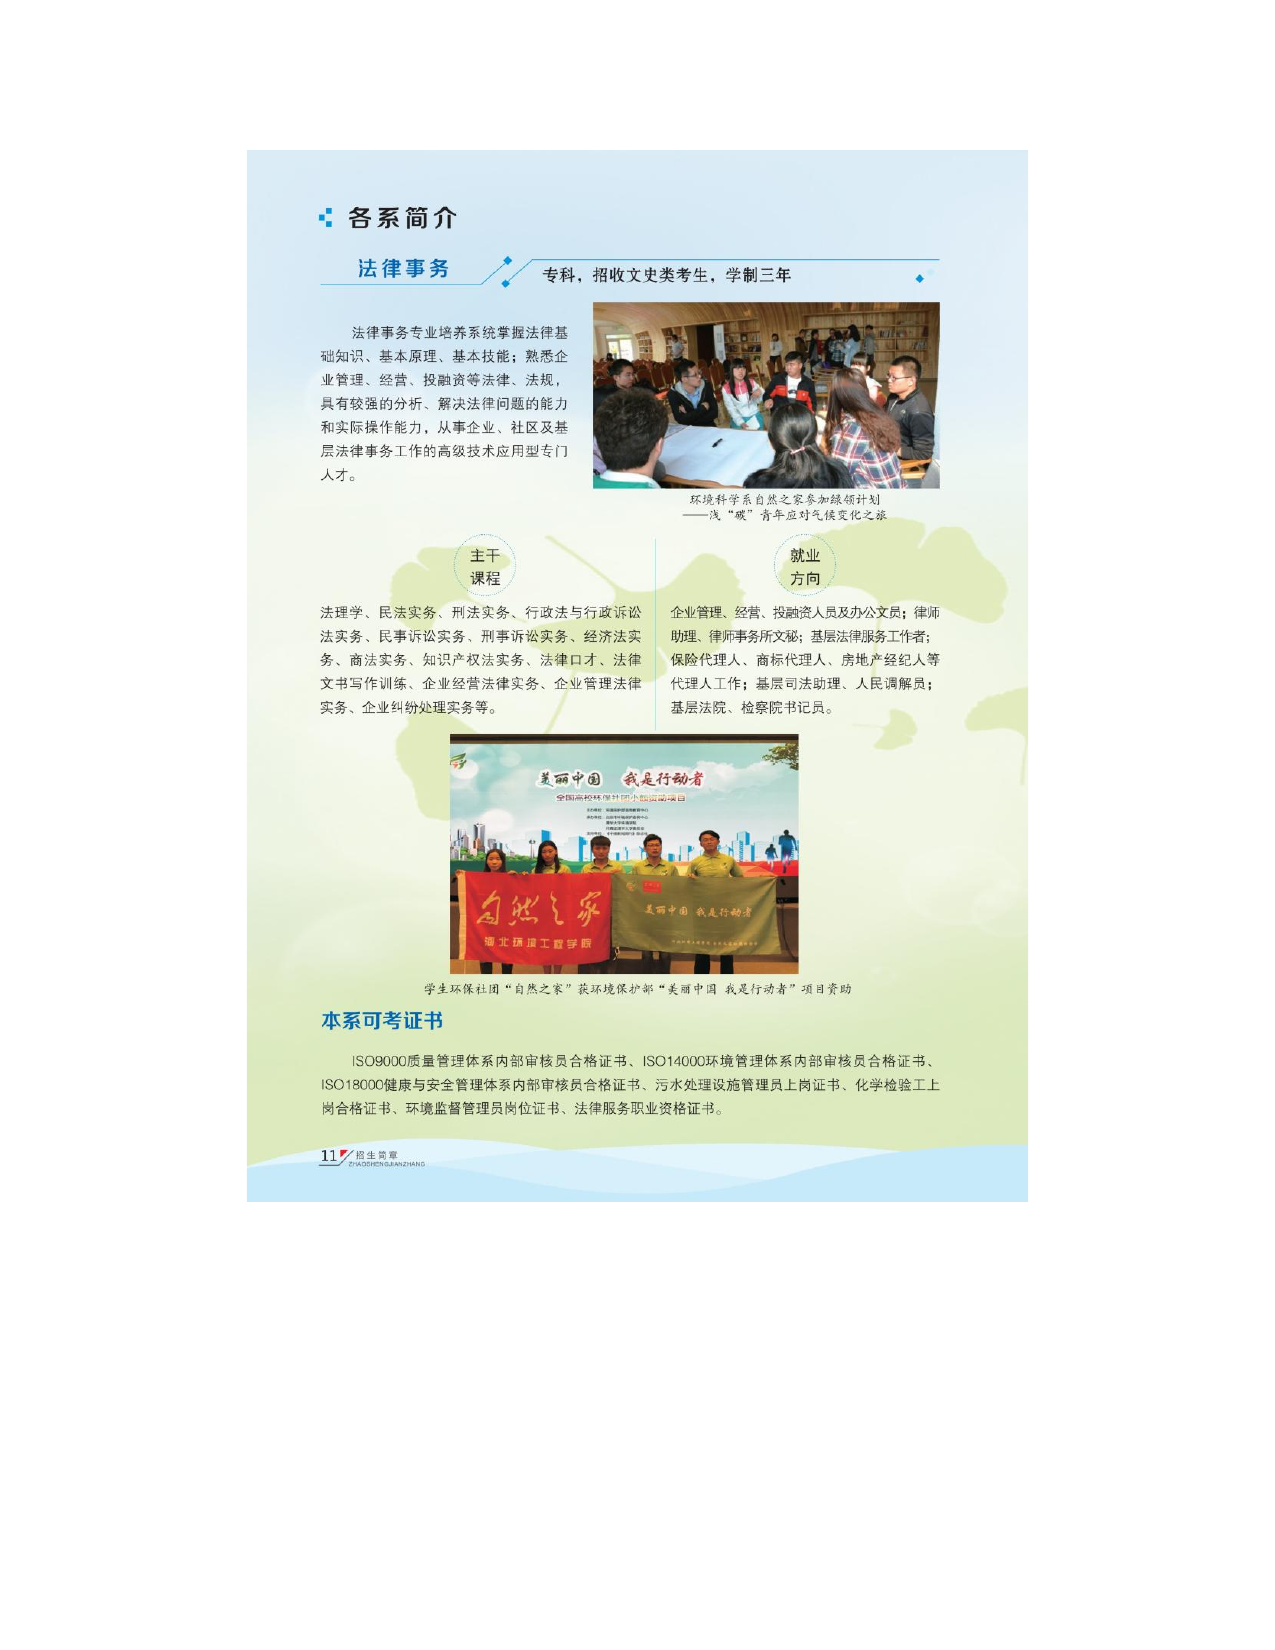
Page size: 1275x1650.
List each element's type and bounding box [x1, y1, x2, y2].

picture [246, 150, 1029, 1202]
